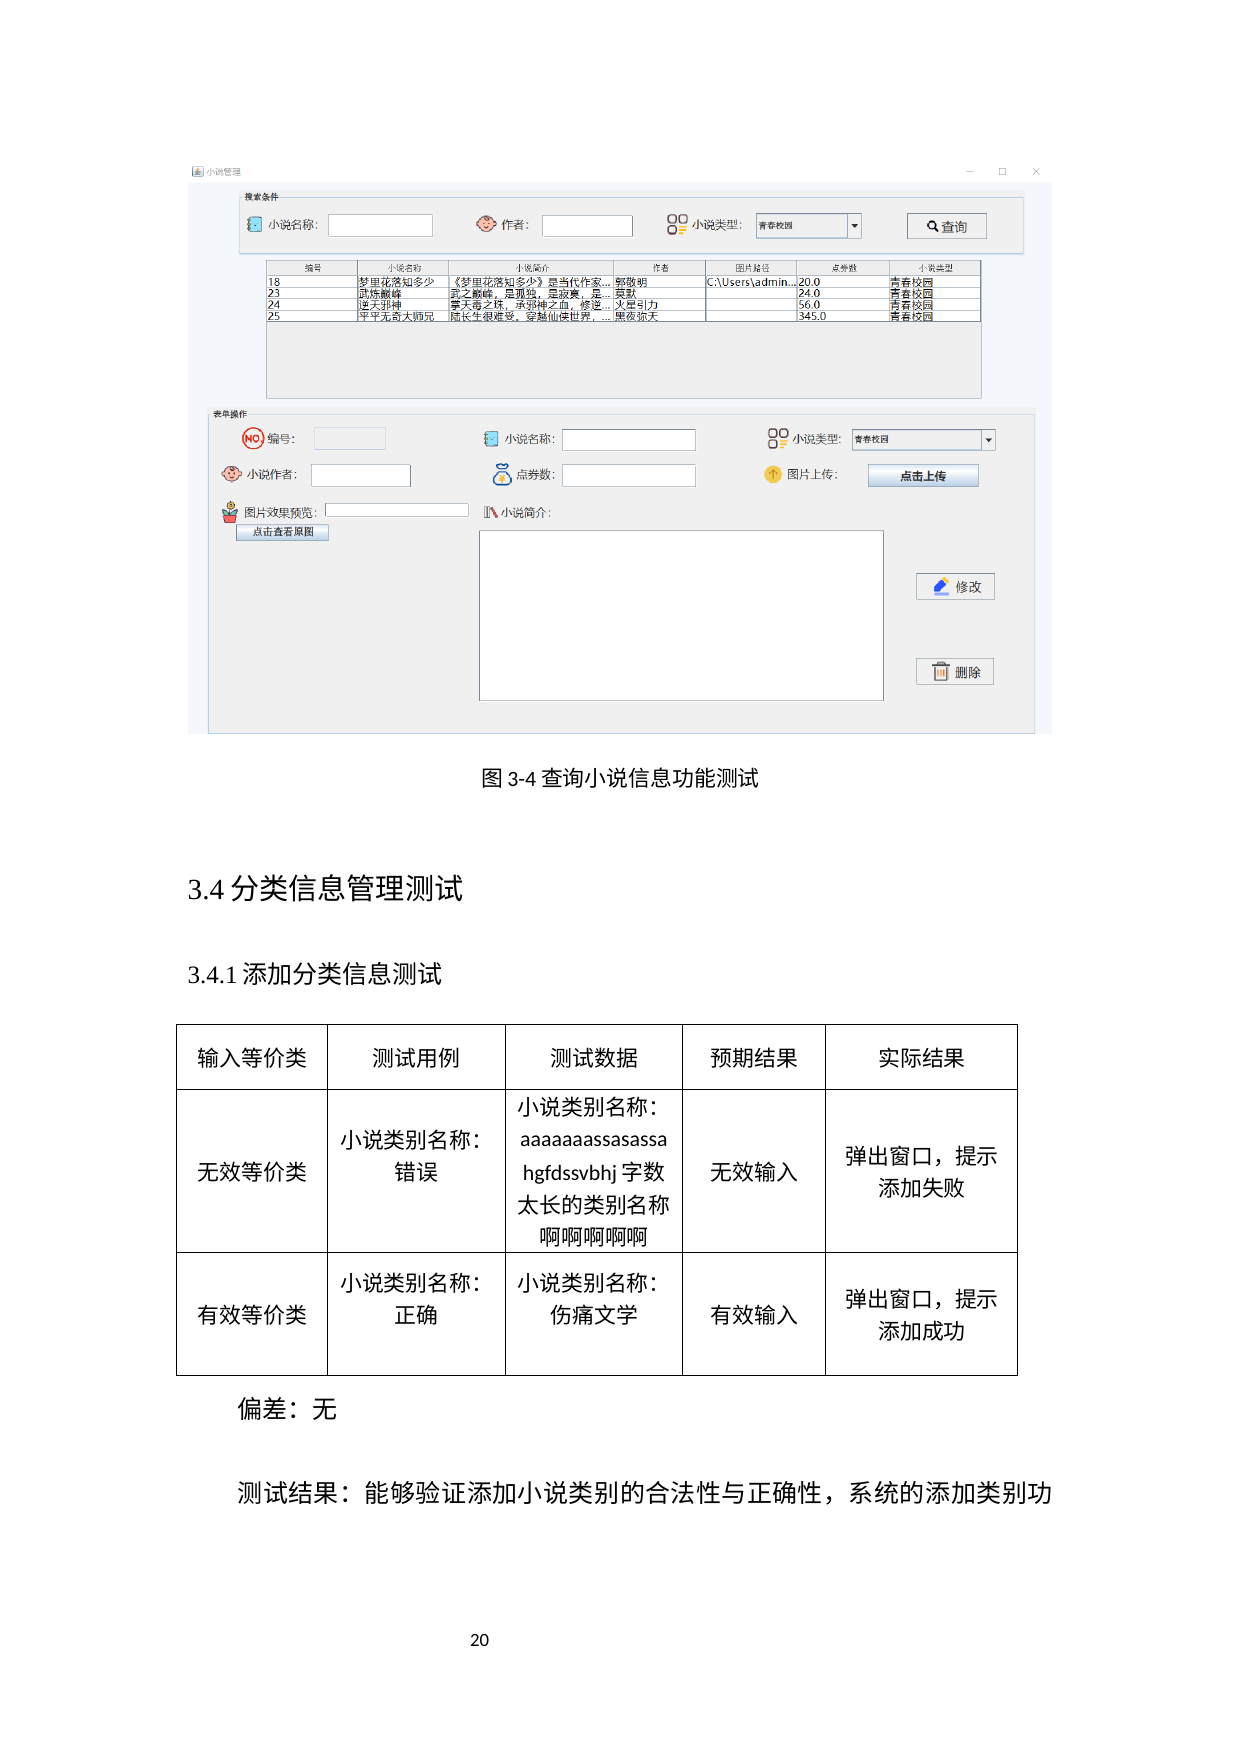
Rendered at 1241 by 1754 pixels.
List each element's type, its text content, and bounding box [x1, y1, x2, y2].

table_header 实际结果 [826, 1025, 1017, 1089]
table_cell 有效输入 [683, 1253, 825, 1374]
table_cell 无效输入 [683, 1090, 825, 1252]
text 偏差：无 [187, 1376, 1053, 1441]
text 图3-4 查询小说信息功能测试 [187, 760, 1053, 793]
table_cell 无效等价类 [177, 1090, 327, 1252]
picture [188, 162, 1053, 734]
table_cell 弹出窗口，提示添加成功 [826, 1253, 1017, 1374]
table_cell 弹出窗口，提示添加失败 [826, 1090, 1017, 1252]
table_cell 小说类别名称：aaaaaaassasassahgfdssvbhj字数太长的类别名称啊啊啊啊啊 [506, 1090, 682, 1252]
table_cell 小说类别名称：正确 [328, 1253, 505, 1374]
text 3.4分类信息管理测试 [187, 854, 1053, 919]
table_header 测试数据 [506, 1025, 682, 1089]
text 3.4.1添加分类信息测试 [187, 941, 1053, 1006]
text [187, 1459, 1053, 1524]
table_cell 小说类别名称：伤痛文学 [506, 1253, 682, 1374]
table_header 预期结果 [683, 1025, 825, 1089]
table_header 输入等价类 [177, 1025, 327, 1089]
table_cell 小说类别名称：错误 [328, 1090, 505, 1252]
table_cell 有效等价类 [177, 1253, 327, 1374]
table_header 测试用例 [328, 1025, 505, 1089]
